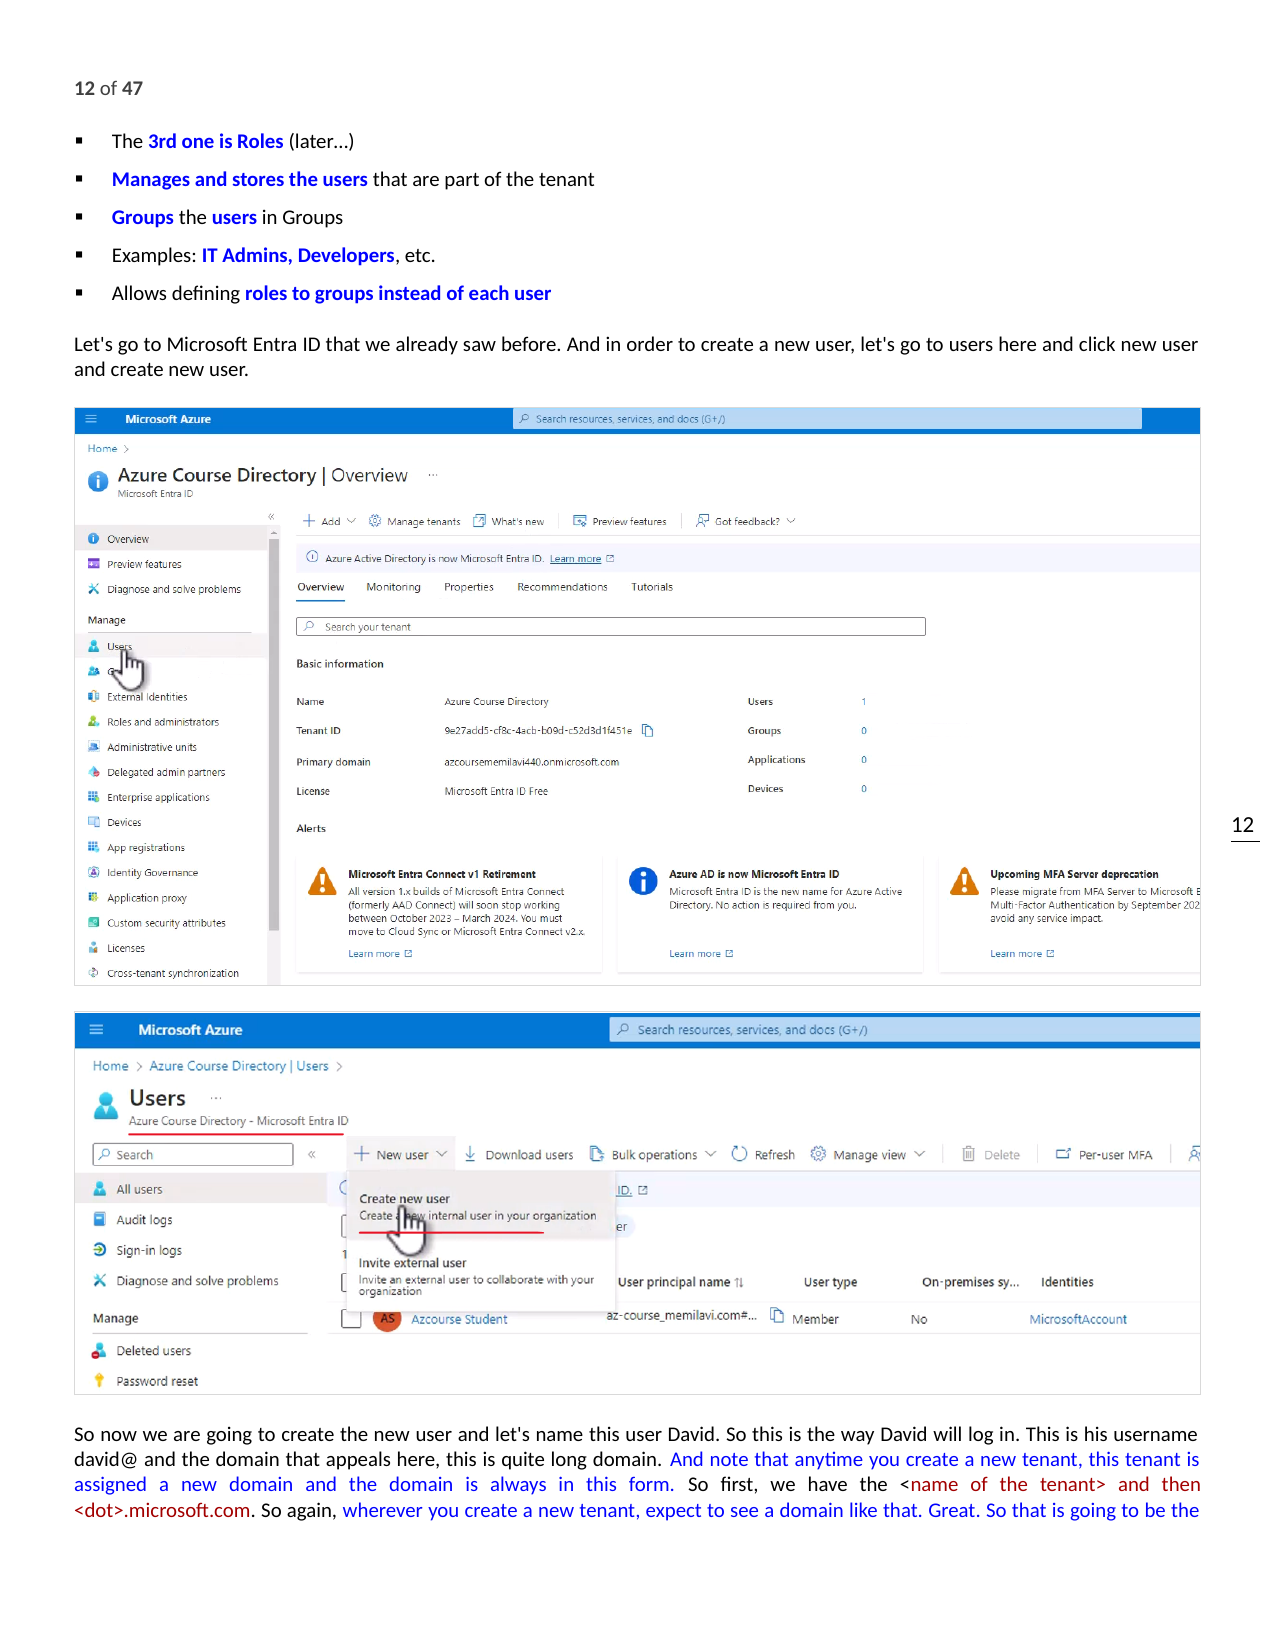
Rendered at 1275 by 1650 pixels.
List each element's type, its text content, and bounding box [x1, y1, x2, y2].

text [74, 1421, 1201, 1522]
list The 3rd one is Roles (later…) [74, 128, 1201, 154]
list Examples: IT Admins, Developers, etc. [74, 242, 1201, 268]
list Manages and stores the users that are part of the tenant [74, 166, 1201, 192]
list Groups the users in Groups [74, 204, 1201, 230]
text Let's go to Microsoft Entra ID that we already saw before. And in order to create a new user, let's go to users here and click new user and create new user. [74, 331, 1201, 382]
picture [75, 408, 1200, 985]
list Allows defining roles to groups instead of each user [74, 280, 1201, 306]
picture [75, 1012, 1200, 1394]
